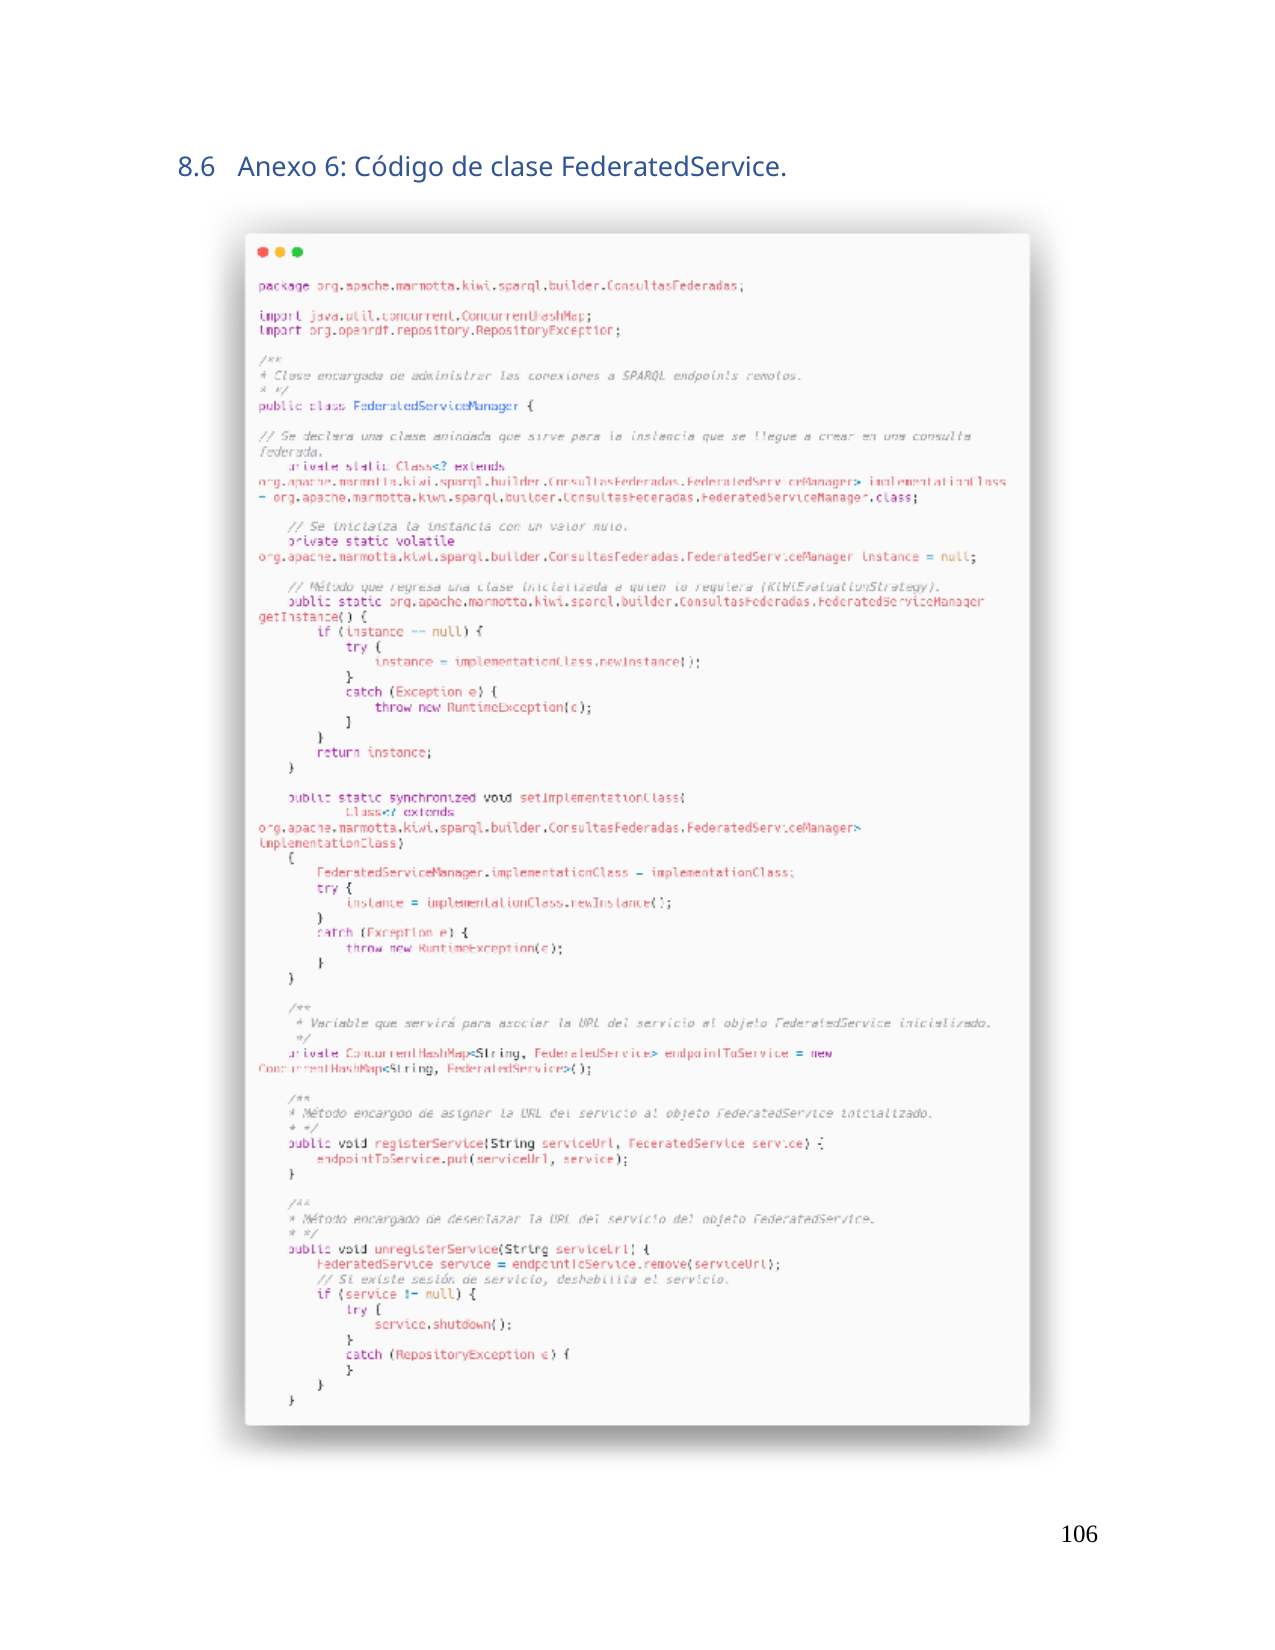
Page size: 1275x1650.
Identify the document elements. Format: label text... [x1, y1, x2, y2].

picture [228, 216, 1045, 1441]
subtitle Anexo 6: Código de clase FederatedService. [177, 148, 1098, 184]
